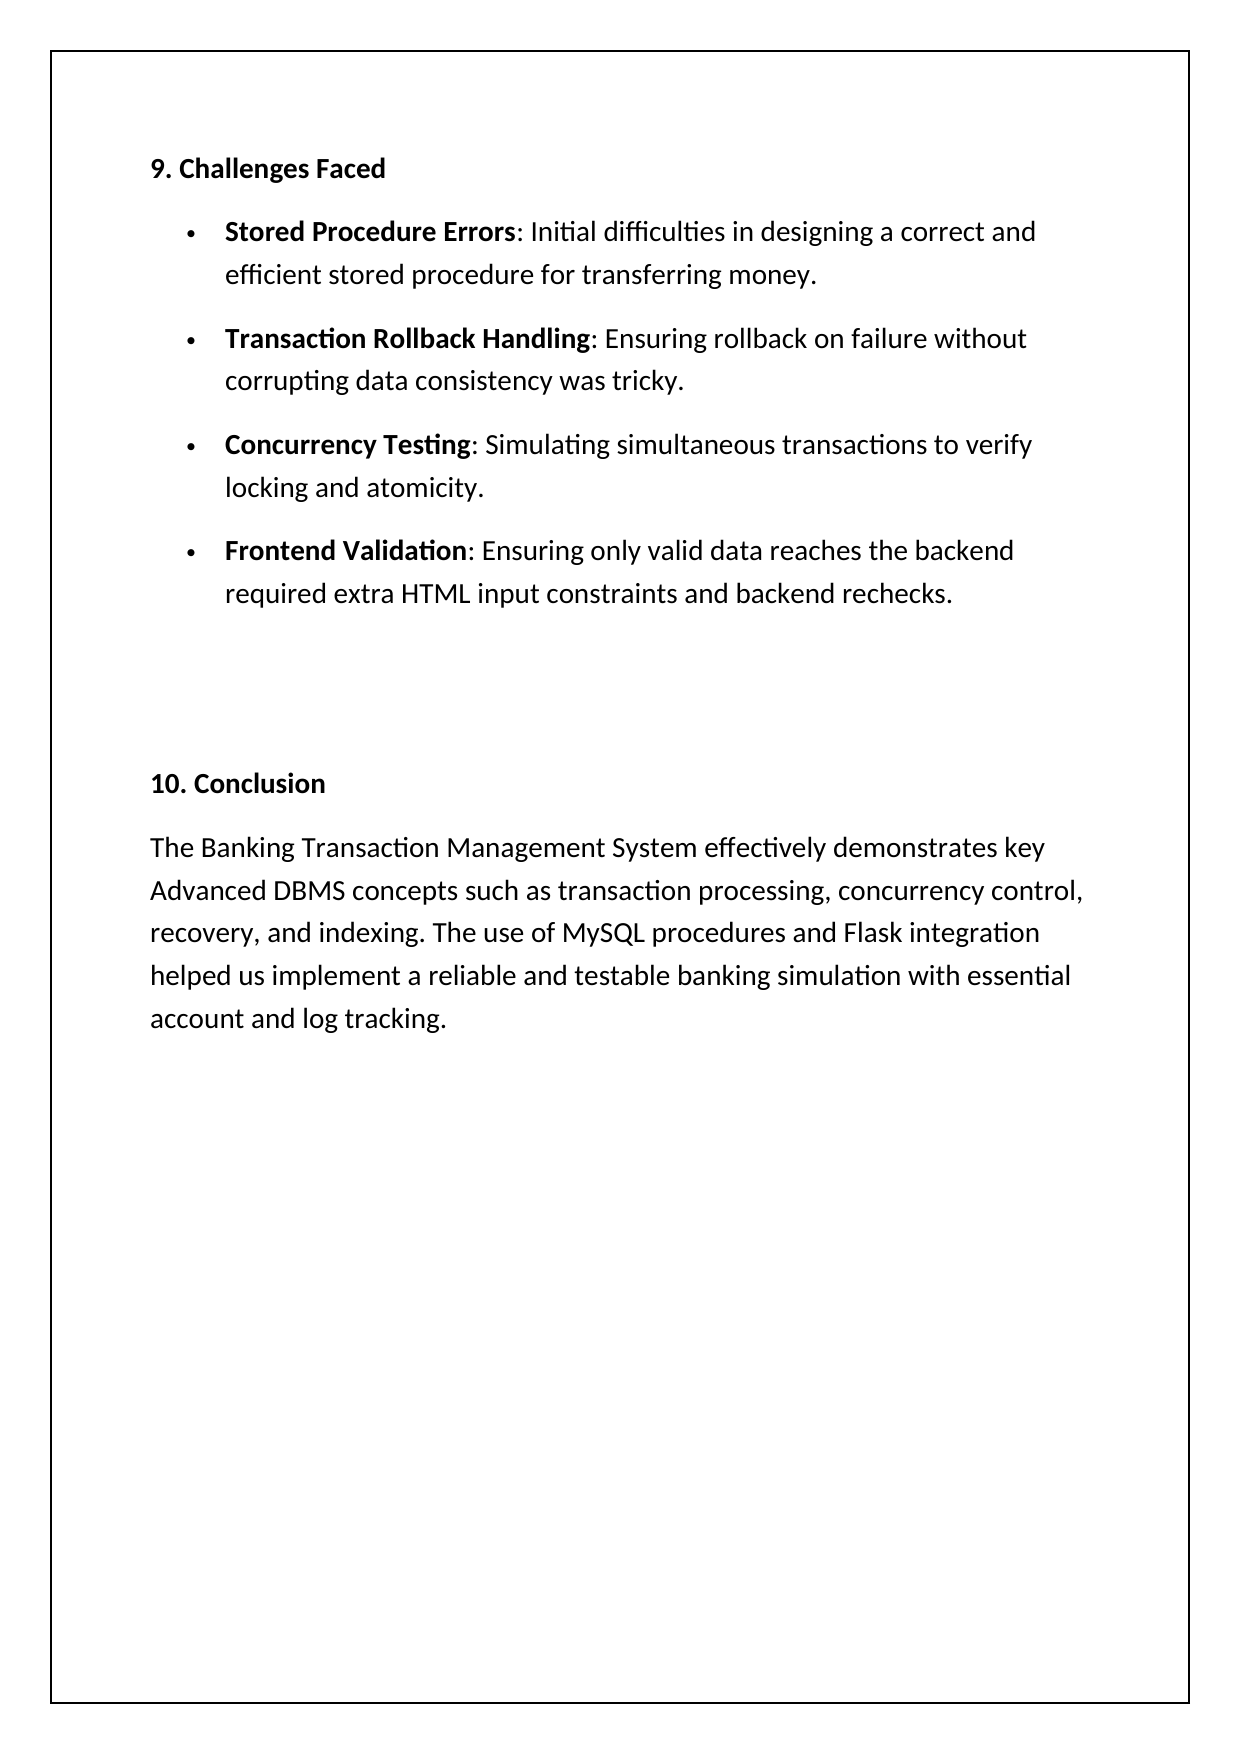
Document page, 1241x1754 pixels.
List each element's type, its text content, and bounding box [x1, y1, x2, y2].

text 9. Challenges Faced [150, 150, 1090, 186]
text 10. Conclusion [150, 766, 1090, 801]
text The Banking Transaction Management System effectively demonstrates key Advanced DBMS concepts such as transaction processing, concurrency control, recovery, and indexing. The use of MySQL procedures and Flask integration helped us implement a reliable and testable banking simulation with essential account and log tracking. [150, 829, 1090, 1036]
list Frontend Validation: Ensuring only valid data reaches the backend required extra HTML input constraints and backend rechecks. [187, 532, 1090, 611]
list Transaction Rollback Handling: Ensuring rollback on failure without corrupting data consistency was tricky. [187, 320, 1090, 398]
list Concurrency Testing: Simulating simultaneous transactions to verify locking and atomicity. [187, 426, 1090, 504]
list Stored Procedure Errors: Initial difficulties in designing a correct and efficient stored procedure for transferring money. [187, 213, 1090, 292]
